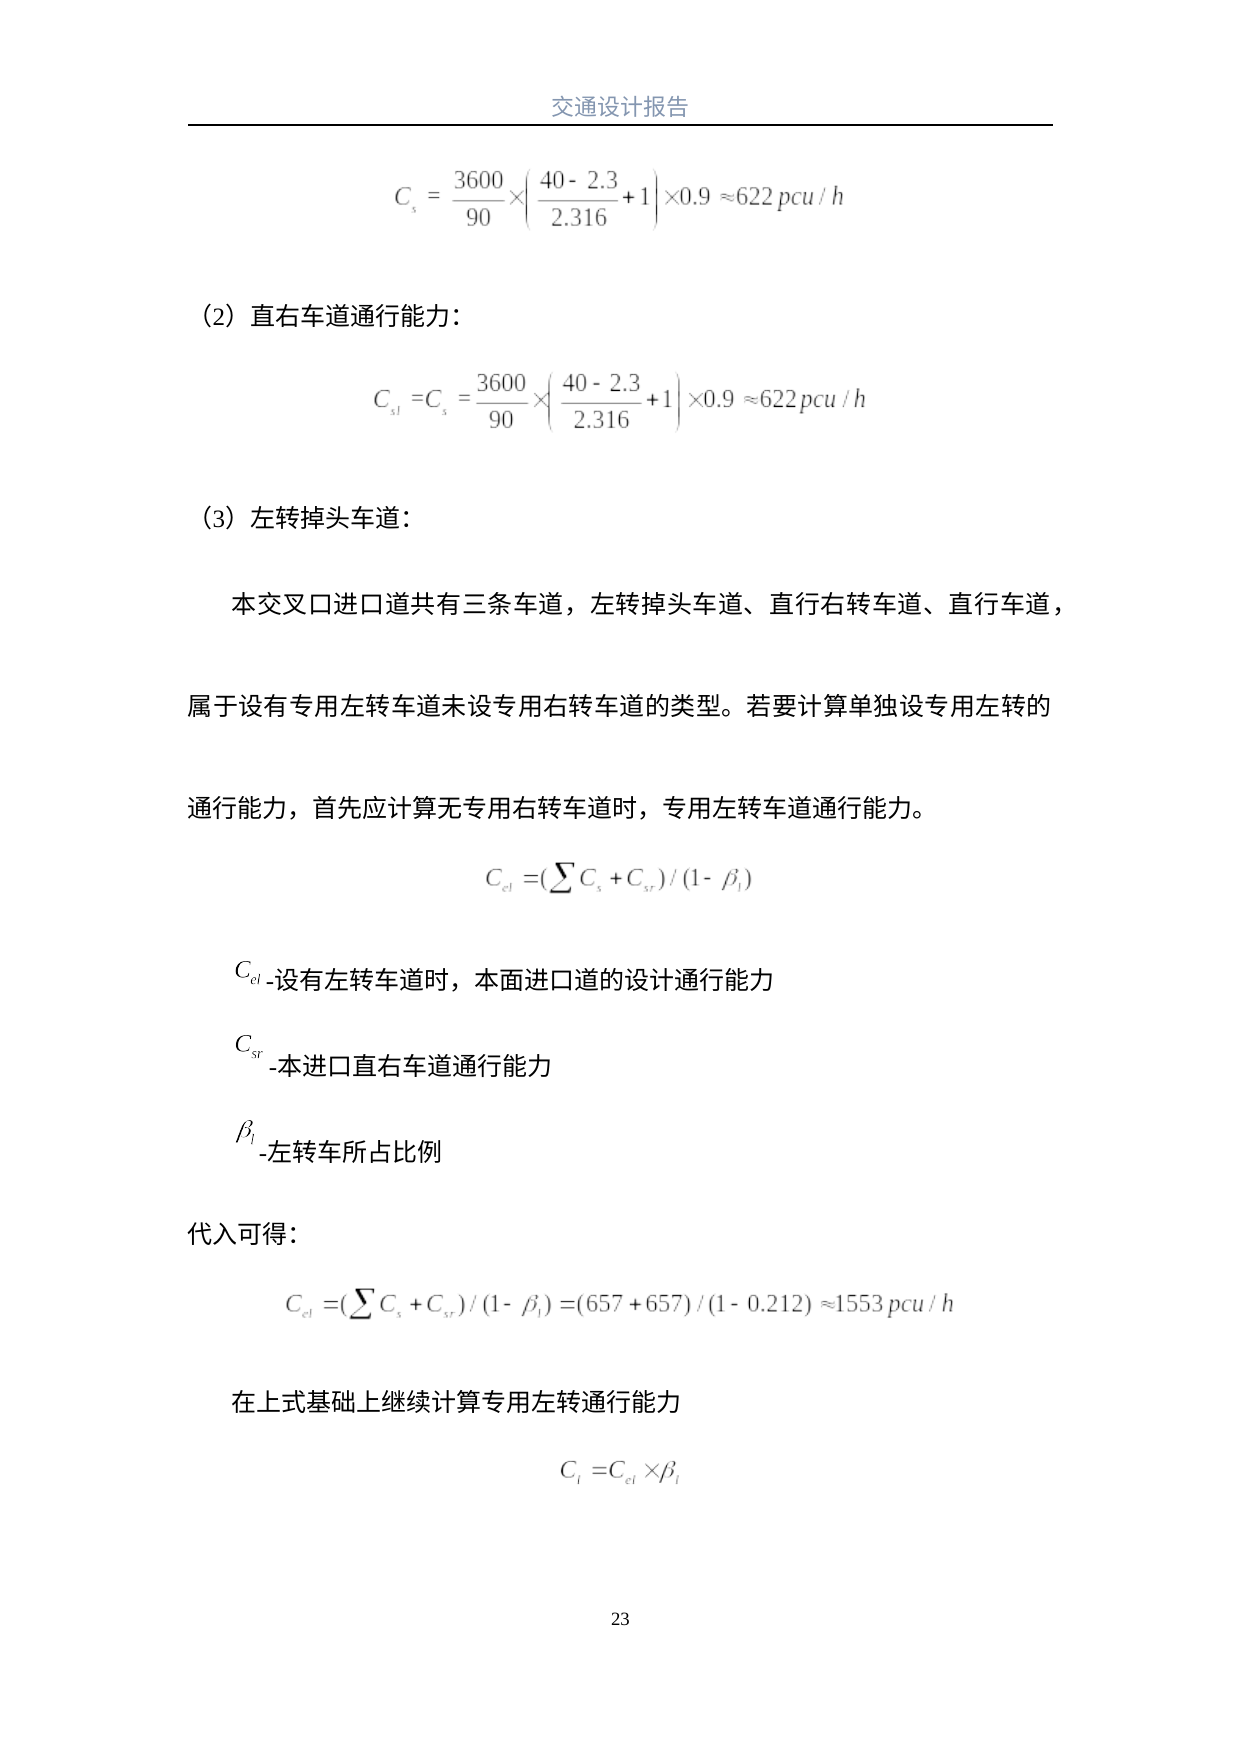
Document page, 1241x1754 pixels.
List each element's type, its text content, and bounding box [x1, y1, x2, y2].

text 在上式基础上继续计算专用左转通行能力 [187, 1367, 1053, 1435]
text 本交叉口进口道共有三条车道，左转掉头车道、直行右转车道、直行车道，属于设有专用左转车道未设专用右转车道的类型。若要计算单独设专用左转的通行能力，首先应计算无专用右转车道时，专用左转车道通行能力。 [187, 568, 1053, 840]
text （2）直右车道通行能力： [187, 280, 1053, 348]
text 代入可得： [187, 1199, 1053, 1267]
text （3）左转掉头车道： [187, 482, 1053, 550]
text -设有左转车道时，本面进口道的设计通行能力 [187, 941, 1053, 1008]
text -左转车所占比例 [187, 1113, 1053, 1181]
text -本进口直右车道通行能力 [187, 1027, 1053, 1094]
